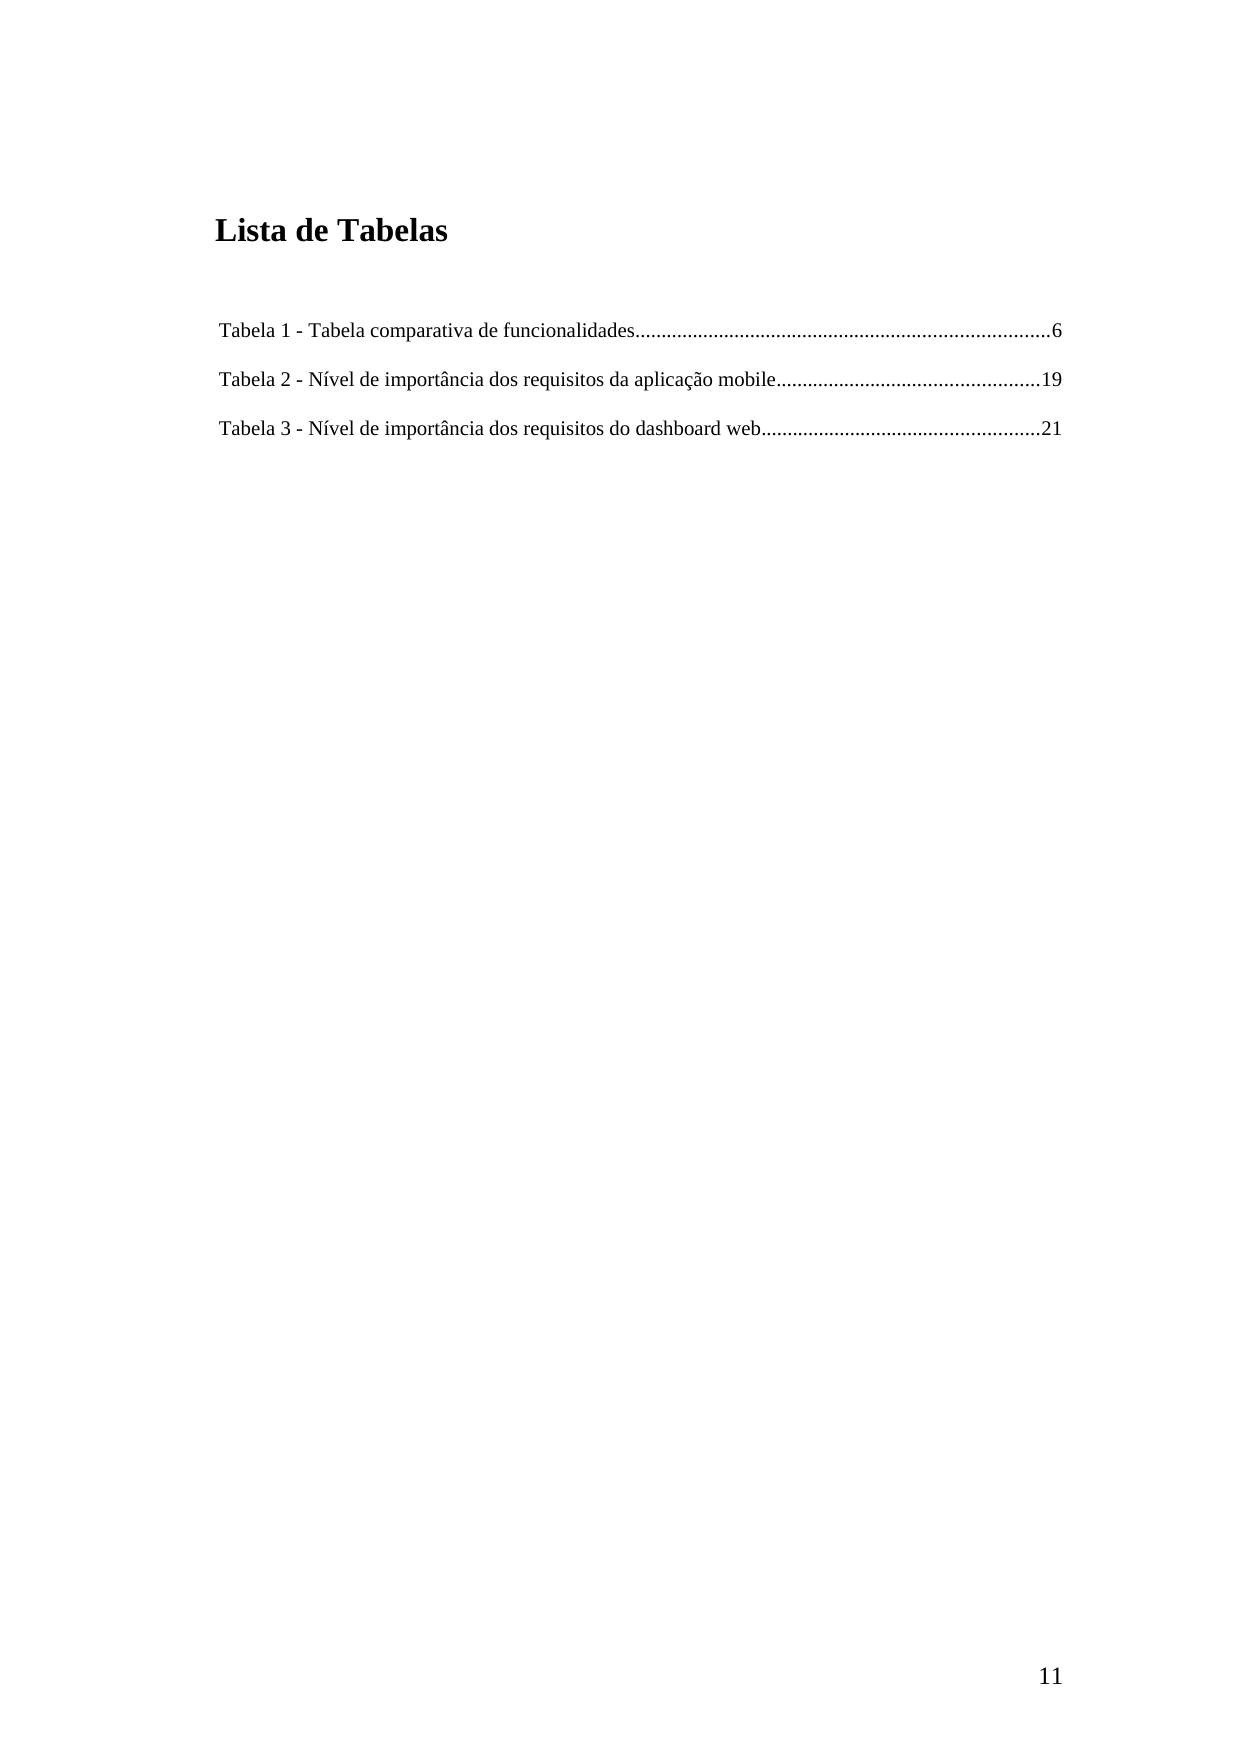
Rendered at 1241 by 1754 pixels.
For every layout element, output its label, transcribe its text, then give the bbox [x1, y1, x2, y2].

text Tabela 2 - Nível de importância dos requisitos da aplicação mobile 19 [177, 367, 1063, 391]
text Tabela 1 - Tabela comparativa de funcionalidades 6 [177, 318, 1063, 342]
text Tabela 3 - Nível de importância dos requisitos do dashboard web 21 [177, 416, 1063, 440]
subtitle Lista de Tabelas [215, 210, 1063, 248]
